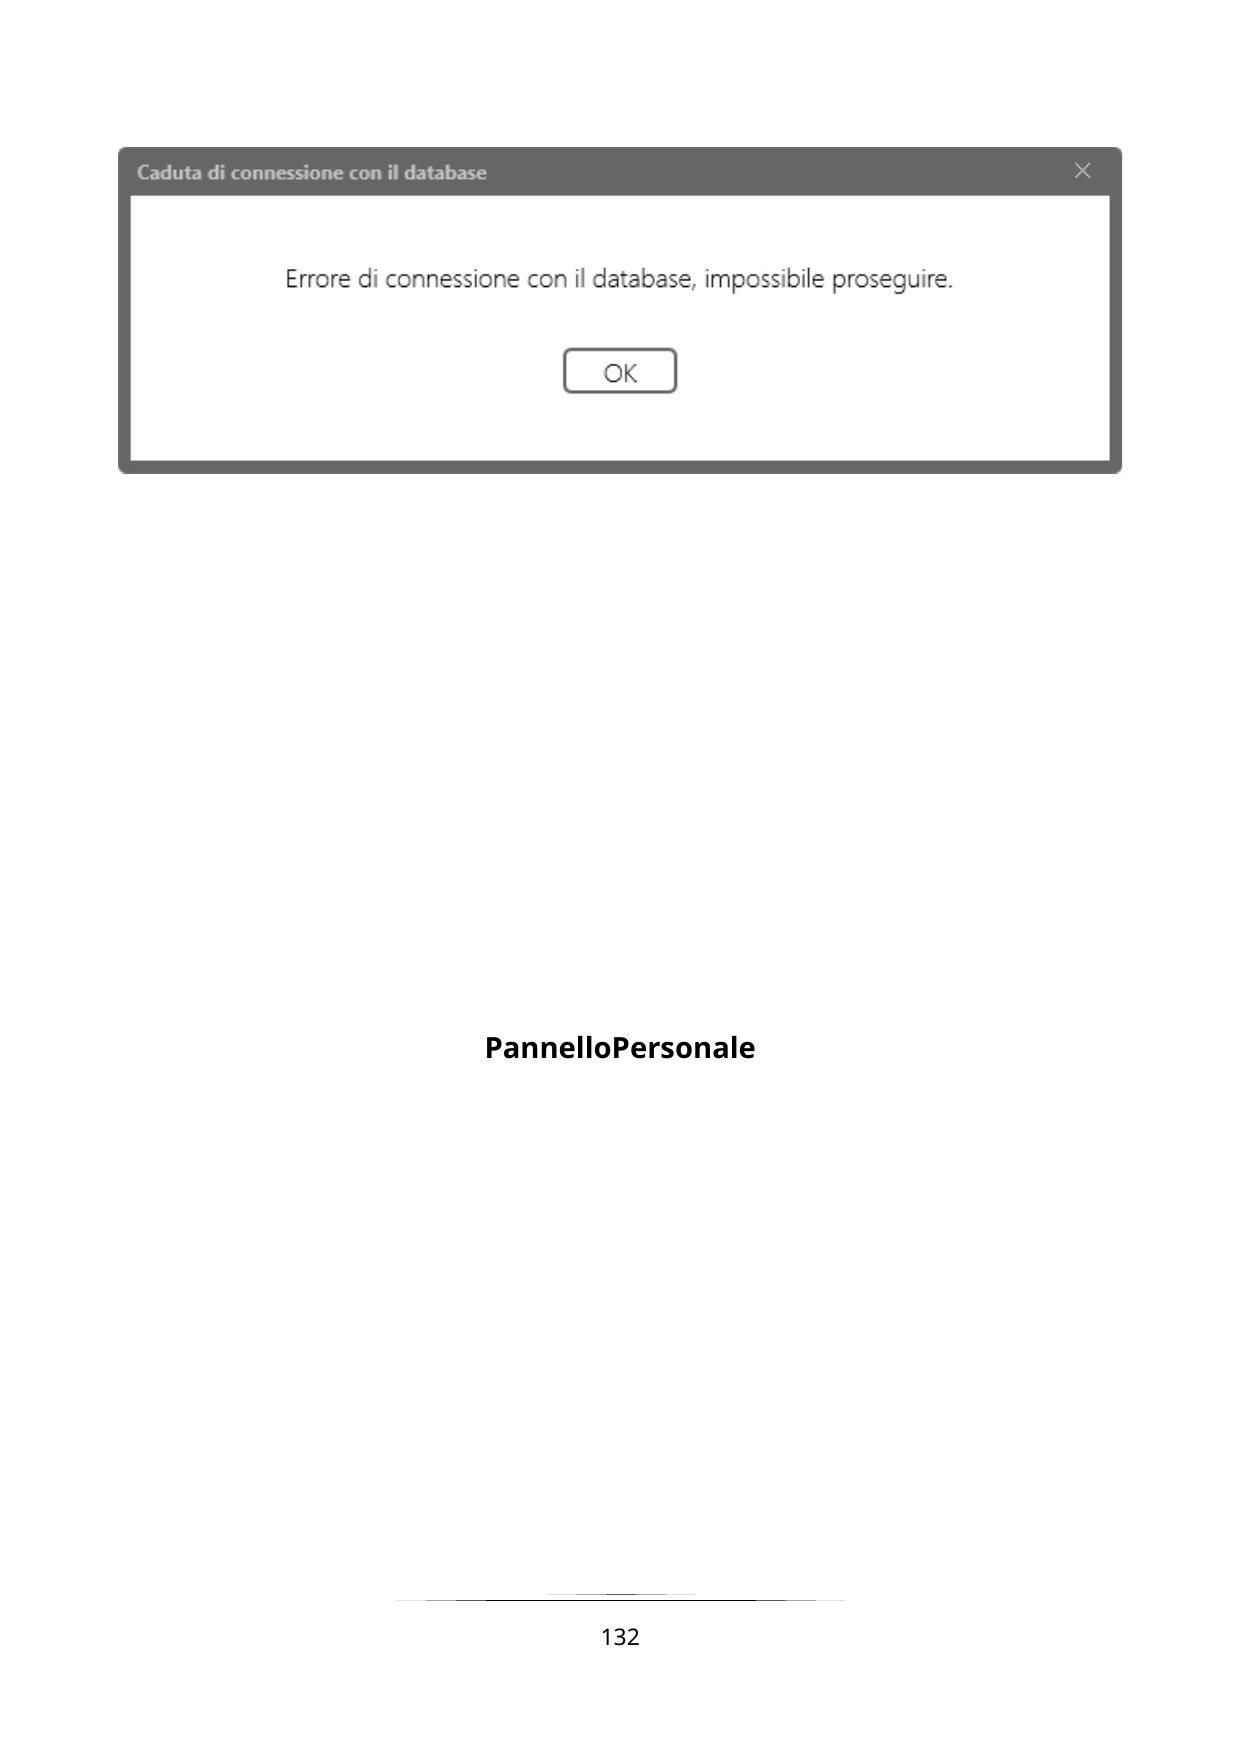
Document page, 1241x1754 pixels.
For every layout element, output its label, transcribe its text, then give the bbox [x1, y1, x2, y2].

picture [118, 147, 1123, 474]
text PannelloPersonale [118, 1028, 1122, 1067]
